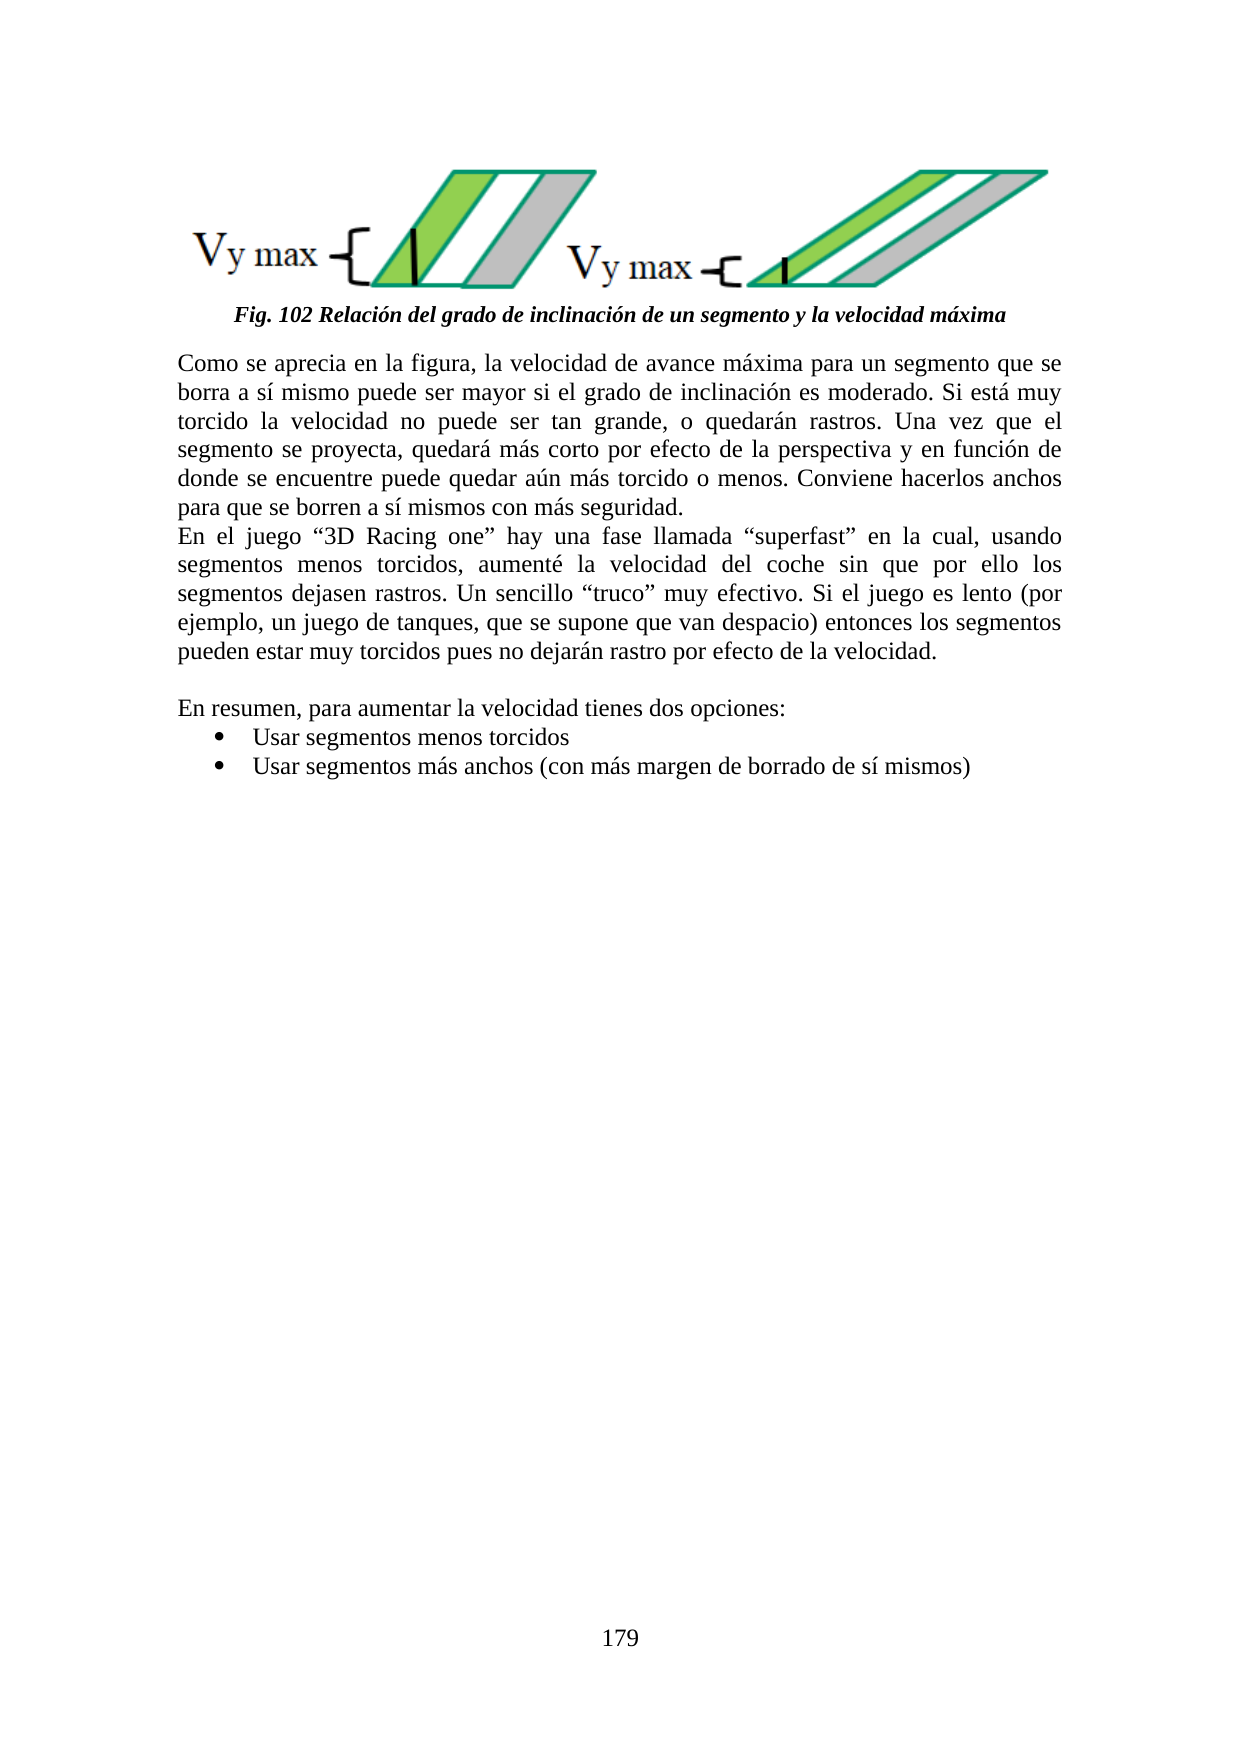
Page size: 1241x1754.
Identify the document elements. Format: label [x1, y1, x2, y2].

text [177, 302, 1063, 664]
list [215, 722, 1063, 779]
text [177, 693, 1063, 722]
picture [177, 147, 1063, 302]
